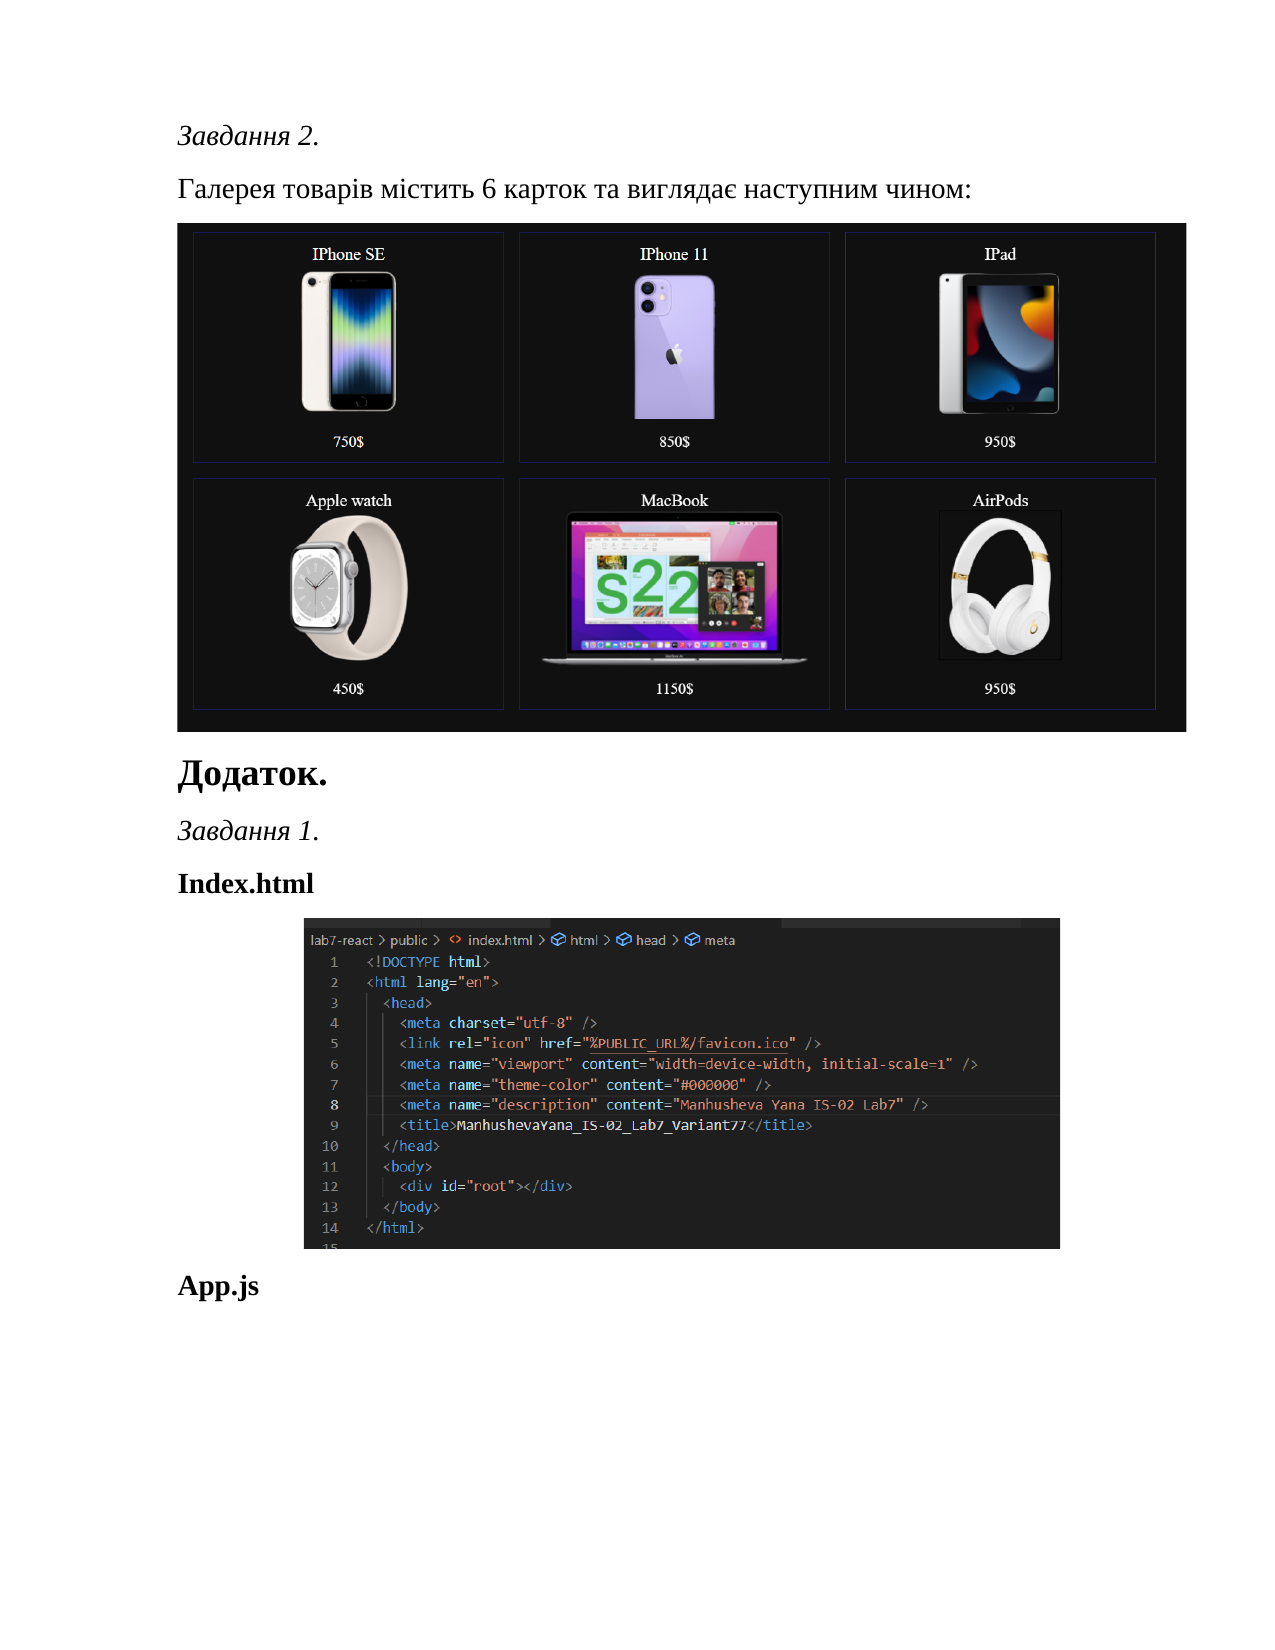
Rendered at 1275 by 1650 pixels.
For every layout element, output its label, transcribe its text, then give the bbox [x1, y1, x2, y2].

text Завдання 2. [177, 118, 1186, 152]
text Додаток. [177, 750, 1186, 793]
text Галерея товарів містить 6 карток та виглядає наступним чином: [177, 171, 1186, 204]
picture [303, 918, 1060, 1249]
text App.js [177, 1268, 1186, 1301]
text Index.html [177, 866, 1186, 899]
picture [177, 223, 1187, 732]
text Завдання 1. [177, 813, 1186, 847]
